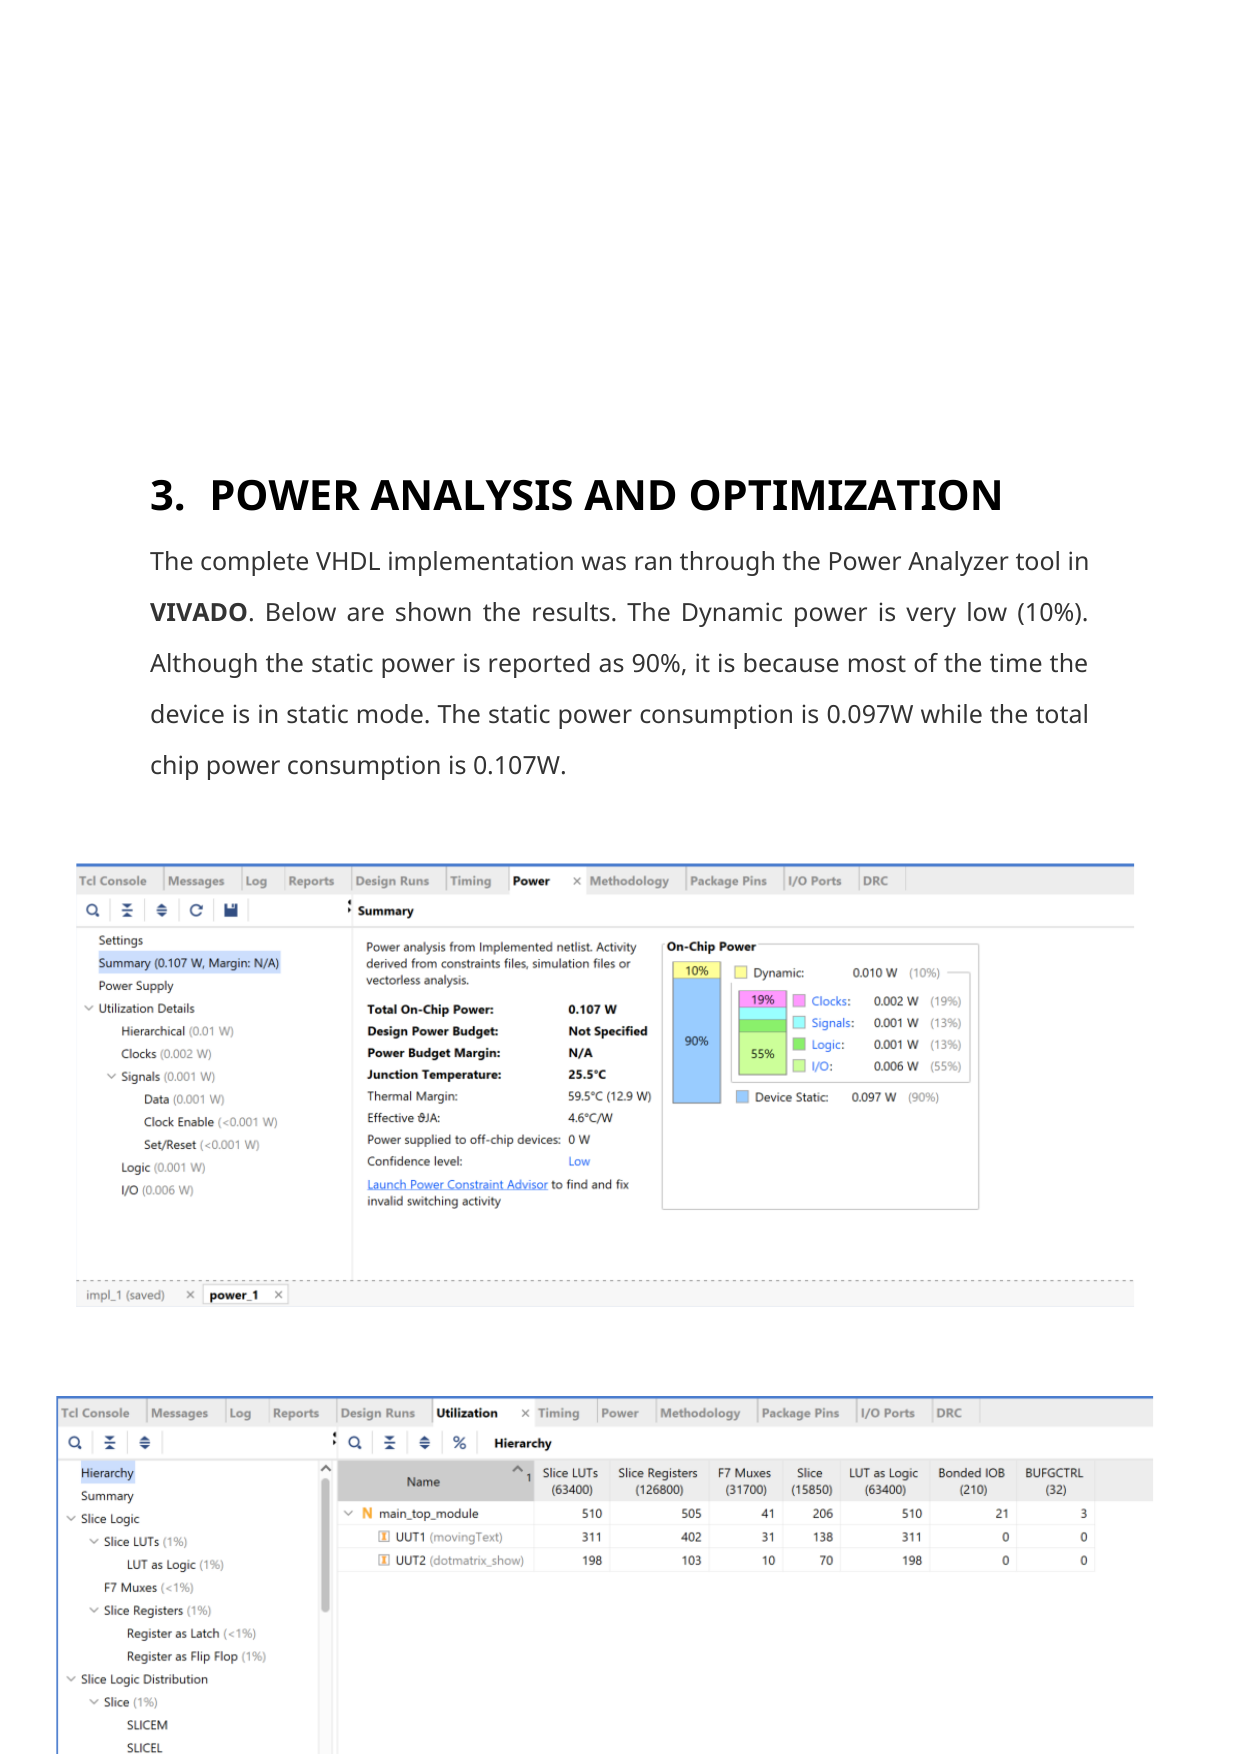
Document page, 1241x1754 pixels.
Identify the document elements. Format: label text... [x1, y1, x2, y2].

subtitle POWER ANALYSIS AND OPTIMIZATION [150, 466, 1090, 523]
picture [56, 1396, 1154, 1754]
picture [76, 863, 1135, 1307]
text The complete VHDL implementation was ran through the Power Analyzer tool in VIVADO. Below are shown the results. The Dynamic power is very low (10%). Although the static power is reported as 90%, it is because most of the time the device is in static mode. The static power consumption is 0.097W while the total chip power consumption is 0.107W. [150, 543, 1090, 782]
